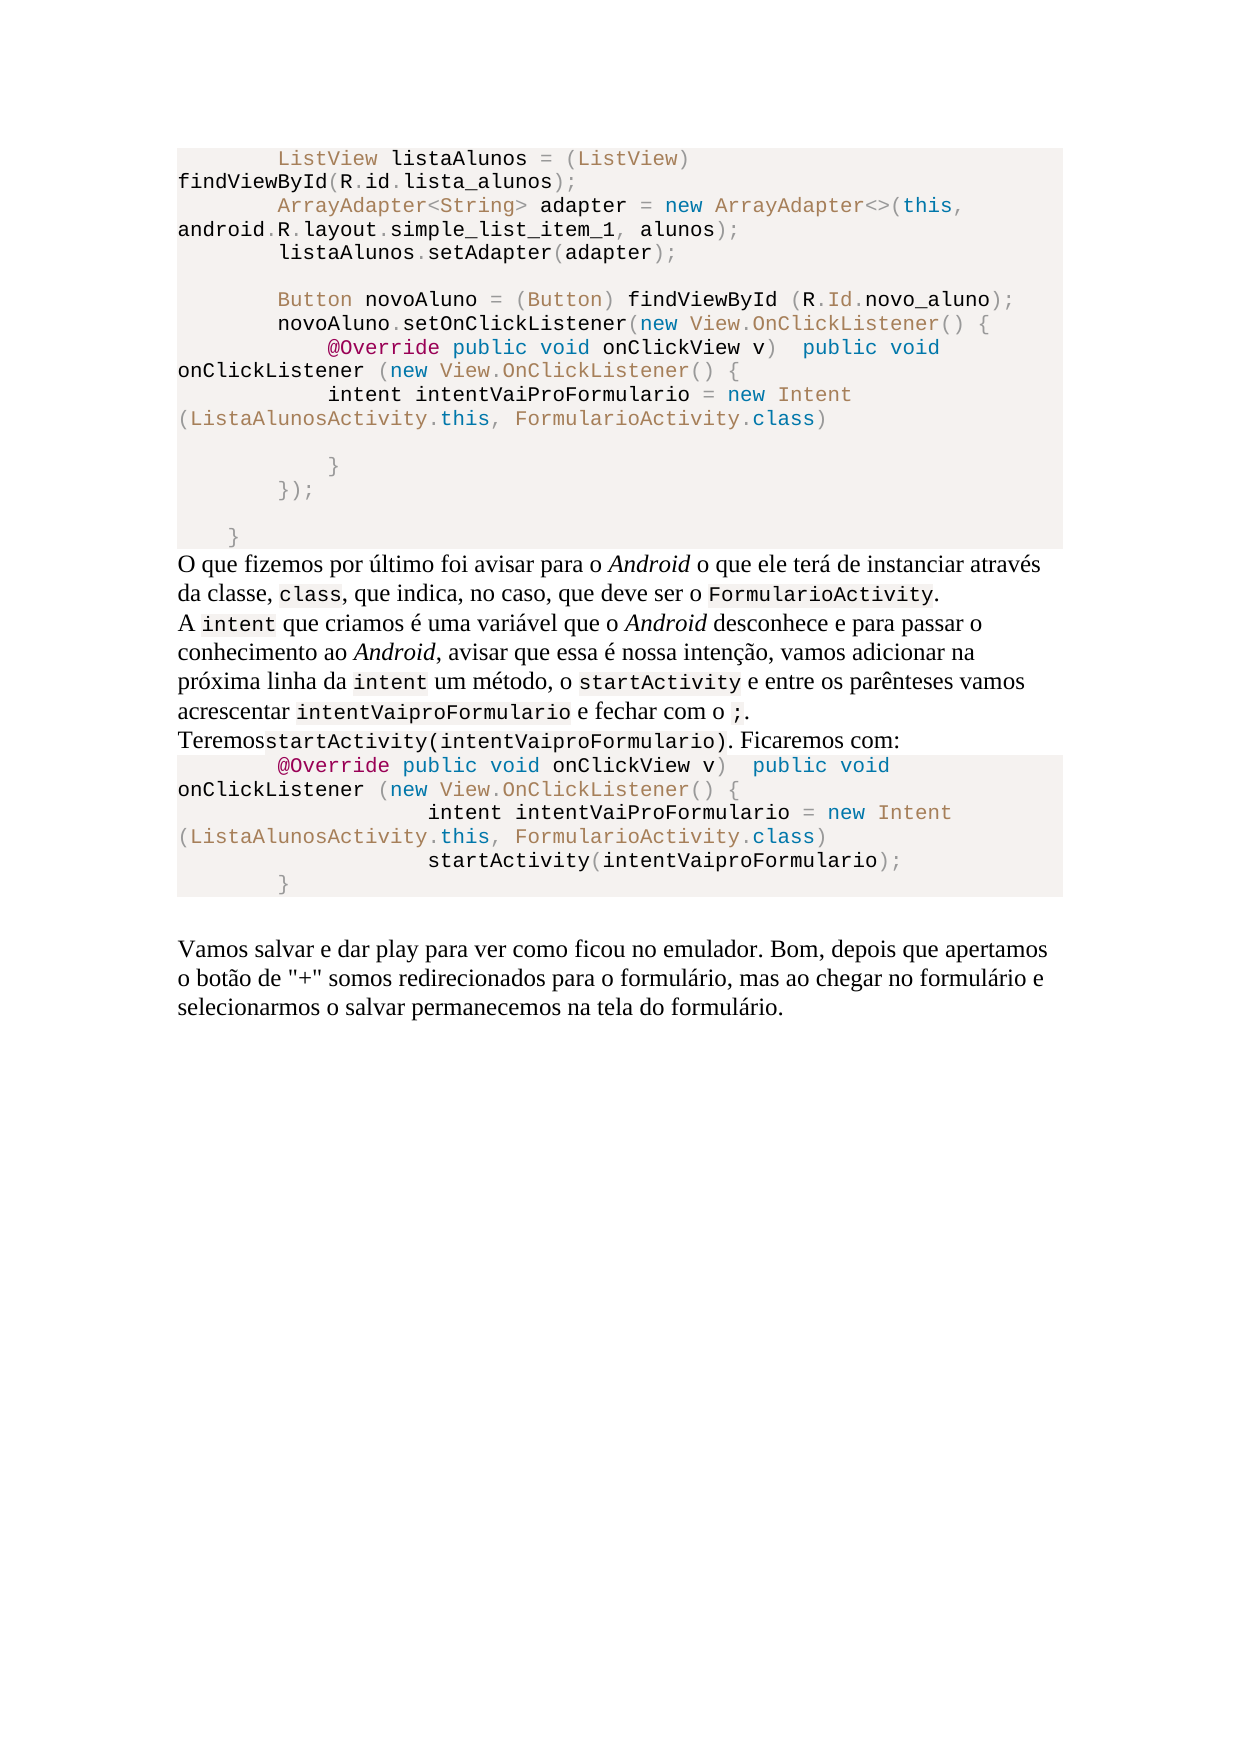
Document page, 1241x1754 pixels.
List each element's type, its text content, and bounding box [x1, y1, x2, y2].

text Button novoAluno = (Button) findViewById (R.Id.novo_aluno); [177, 289, 1063, 313]
text @Override public void onClickView v) public void onClickListener (new View.OnClickListener() { [177, 755, 1063, 802]
text intent intentVaiProFormulario = new Intent (ListaAlunosActivity.this, FormularioActivity.class) [177, 384, 1063, 431]
text } [177, 455, 1063, 479]
text A intent que criamos é uma variável que o Android desconhece e para passar o conhecimento ao Android, avisar que essa é nossa intenção, vamos adicionar na próxima linha da intent um método, o startActivity e entre os parênteses vamos acrescentar intentVaiproFormulario e fechar com o ;. TeremosstartActivity(intentVaiproFormulario). Ficaremos com: [177, 608, 1063, 755]
text Vamos salvar e dar play para ver como ficou no emulador. Bom, depois que apertamos o botão de "+" somos redirecionados para o formulário, mas ao chegar no formulário e selecionarmos o salvar permanecemos na tela do formulário. [177, 934, 1063, 1021]
text O que fizemos por último foi avisar para o Android o que ele terá de instanciar através da classe, class, que indica, no caso, que deve ser o FormularioActivity. [177, 549, 1063, 608]
text listaAlunos.setAdapter(adapter); [177, 242, 1063, 266]
text @Override public void onClickView v) public void onClickListener (new View.OnClickListener() { [177, 337, 1063, 384]
text }); [177, 479, 1063, 502]
text startActivity(intentVaiproFormulario); [177, 849, 1063, 873]
text novoAluno.setOnClickListener(new View.OnClickListener() { [177, 313, 1063, 337]
text intent intentVaiProFormulario = new Intent (ListaAlunosActivity.this, FormularioActivity.class) [177, 802, 1063, 849]
text } [177, 873, 1063, 897]
text ListView listaAlunos = (ListView) findViewById(R.id.lista_alunos); [177, 148, 1063, 195]
text } [177, 526, 1063, 549]
text ArrayAdapter<String> adapter = new ArrayAdapter<>(this, android.R.layout.simple_list_item_1, alunos); [177, 195, 1063, 242]
